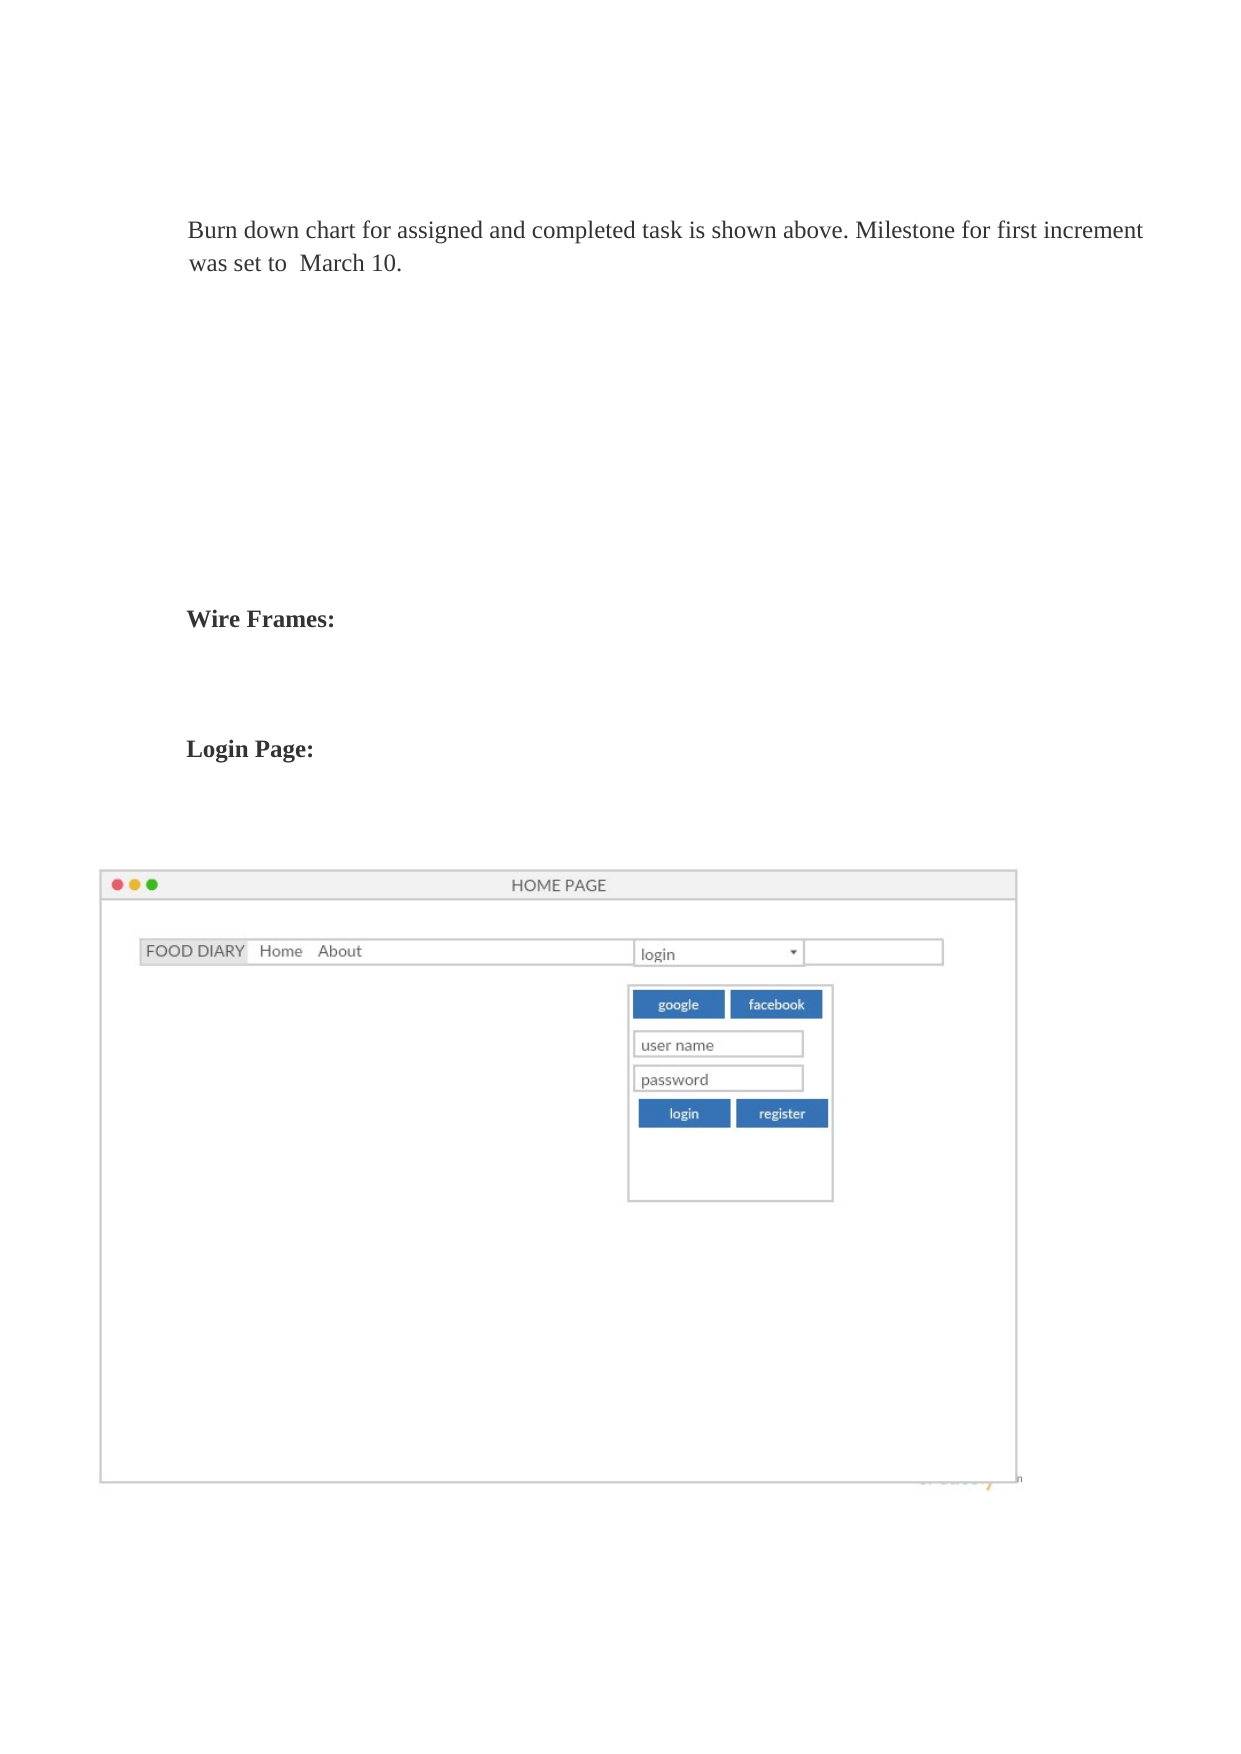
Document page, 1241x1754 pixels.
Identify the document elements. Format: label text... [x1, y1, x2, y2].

text Burn down chart for assigned and completed task is shown above. Milestone for first increment was set to March 10. [187, 215, 1168, 276]
text Login Page: [186, 734, 1176, 763]
text Wire Frames: [186, 604, 1176, 633]
picture [88, 858, 1029, 1495]
